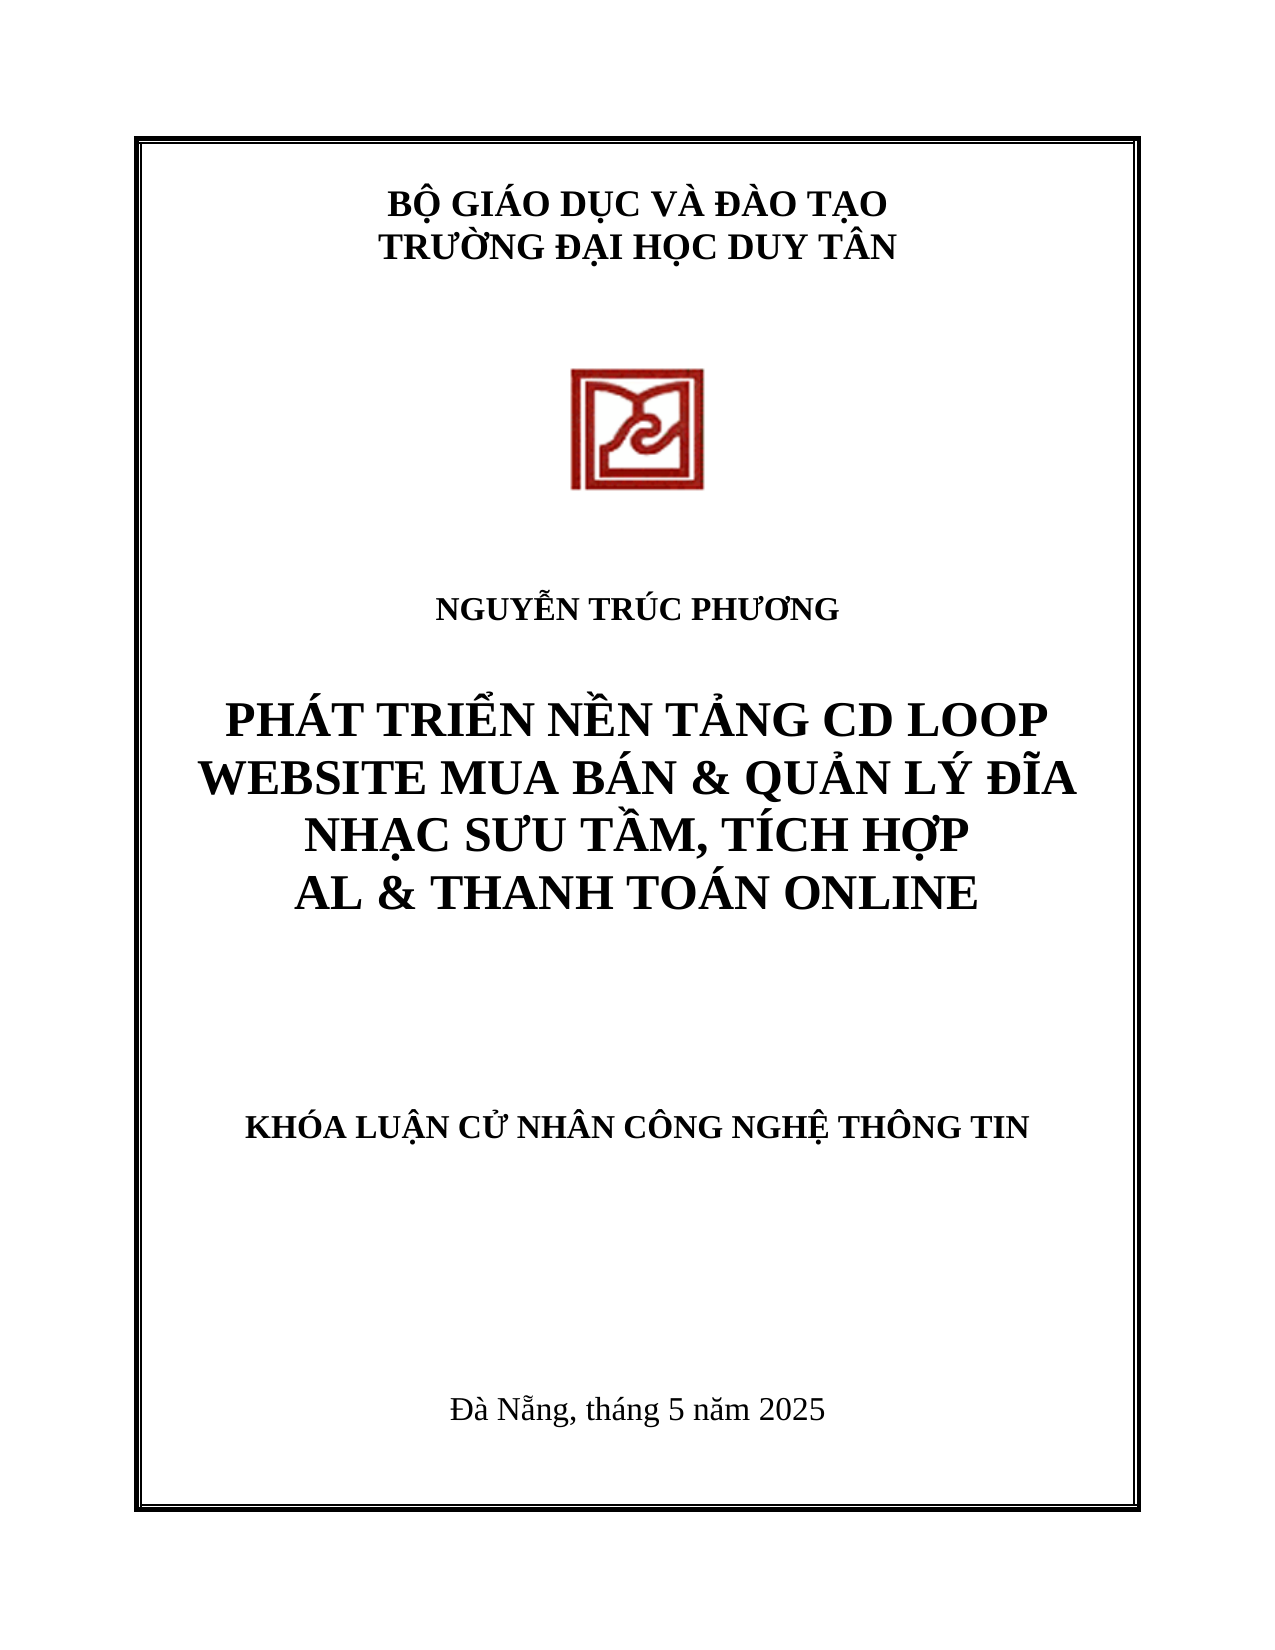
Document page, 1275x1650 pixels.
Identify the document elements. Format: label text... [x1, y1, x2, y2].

text AL & THANH TOÁN ONLINE [150, 862, 1125, 920]
text BỘ GIÁO DỤC VÀ ĐÀO TẠO [150, 181, 1125, 224]
text PHÁT TRIỂN NỀN TẢNG CD LOOP WEBSITE MUA BÁN & QUẢN LÝ ĐĨA NHẠC SƯU TẦM, TÍCH HỢP [150, 690, 1125, 862]
text KHÓA LUẬN CỬ NHÂN CÔNG NGHỆ THÔNG TIN [150, 1107, 1125, 1145]
text NGUYỄN TRÚC PHƯƠNG [150, 589, 1125, 628]
text Đà Nẵng, tháng 5 năm 2025 [150, 1389, 1125, 1428]
text TRƯỜNG ĐẠI HỌC DUY TÂN [150, 224, 1125, 267]
picture [569, 368, 706, 492]
